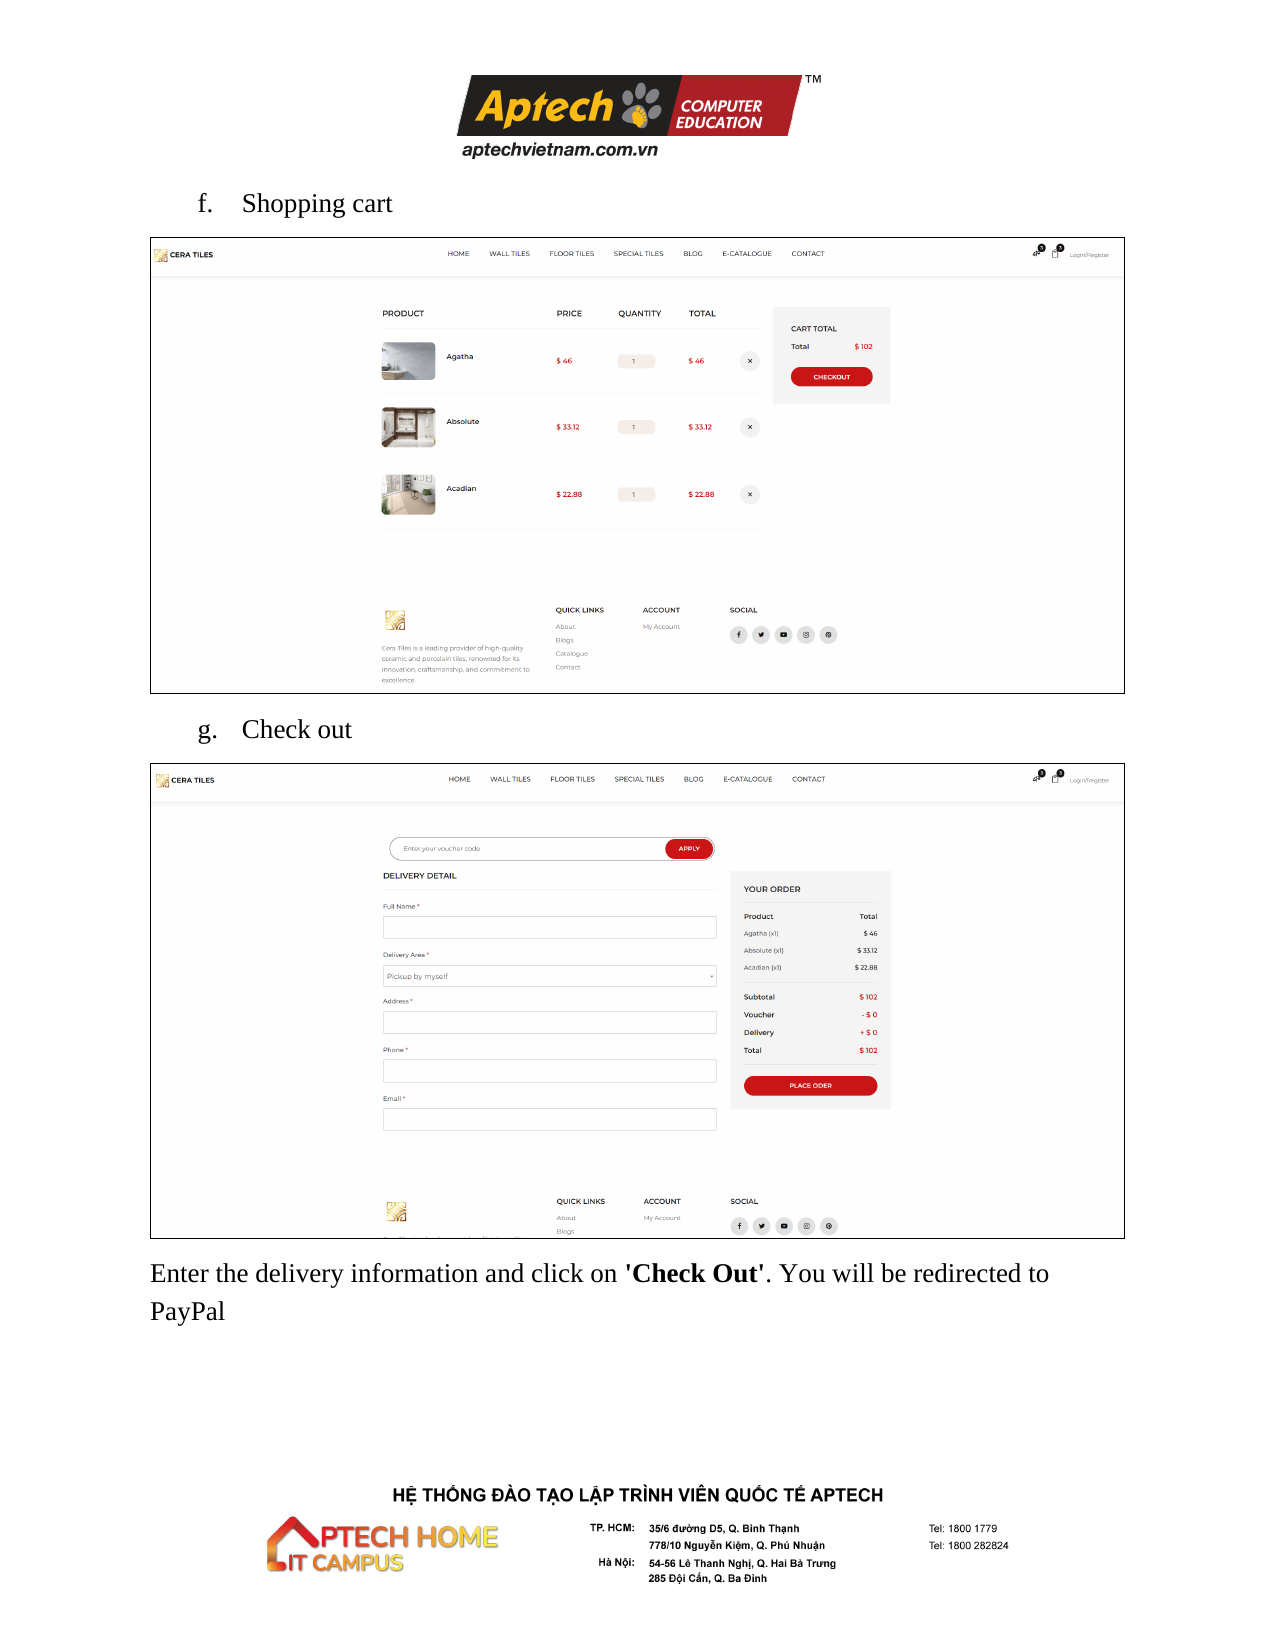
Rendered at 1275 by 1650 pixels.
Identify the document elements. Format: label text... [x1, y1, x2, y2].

list Shopping cart [197, 150, 1125, 218]
list Check out [197, 713, 1125, 744]
picture [150, 51, 1125, 182]
picture [251, 1482, 1024, 1586]
picture [151, 764, 1124, 1238]
text Enter the delivery information and click on 'Check Out'. You will be redirected to PayPal [150, 1257, 1125, 1326]
picture [151, 238, 1124, 693]
